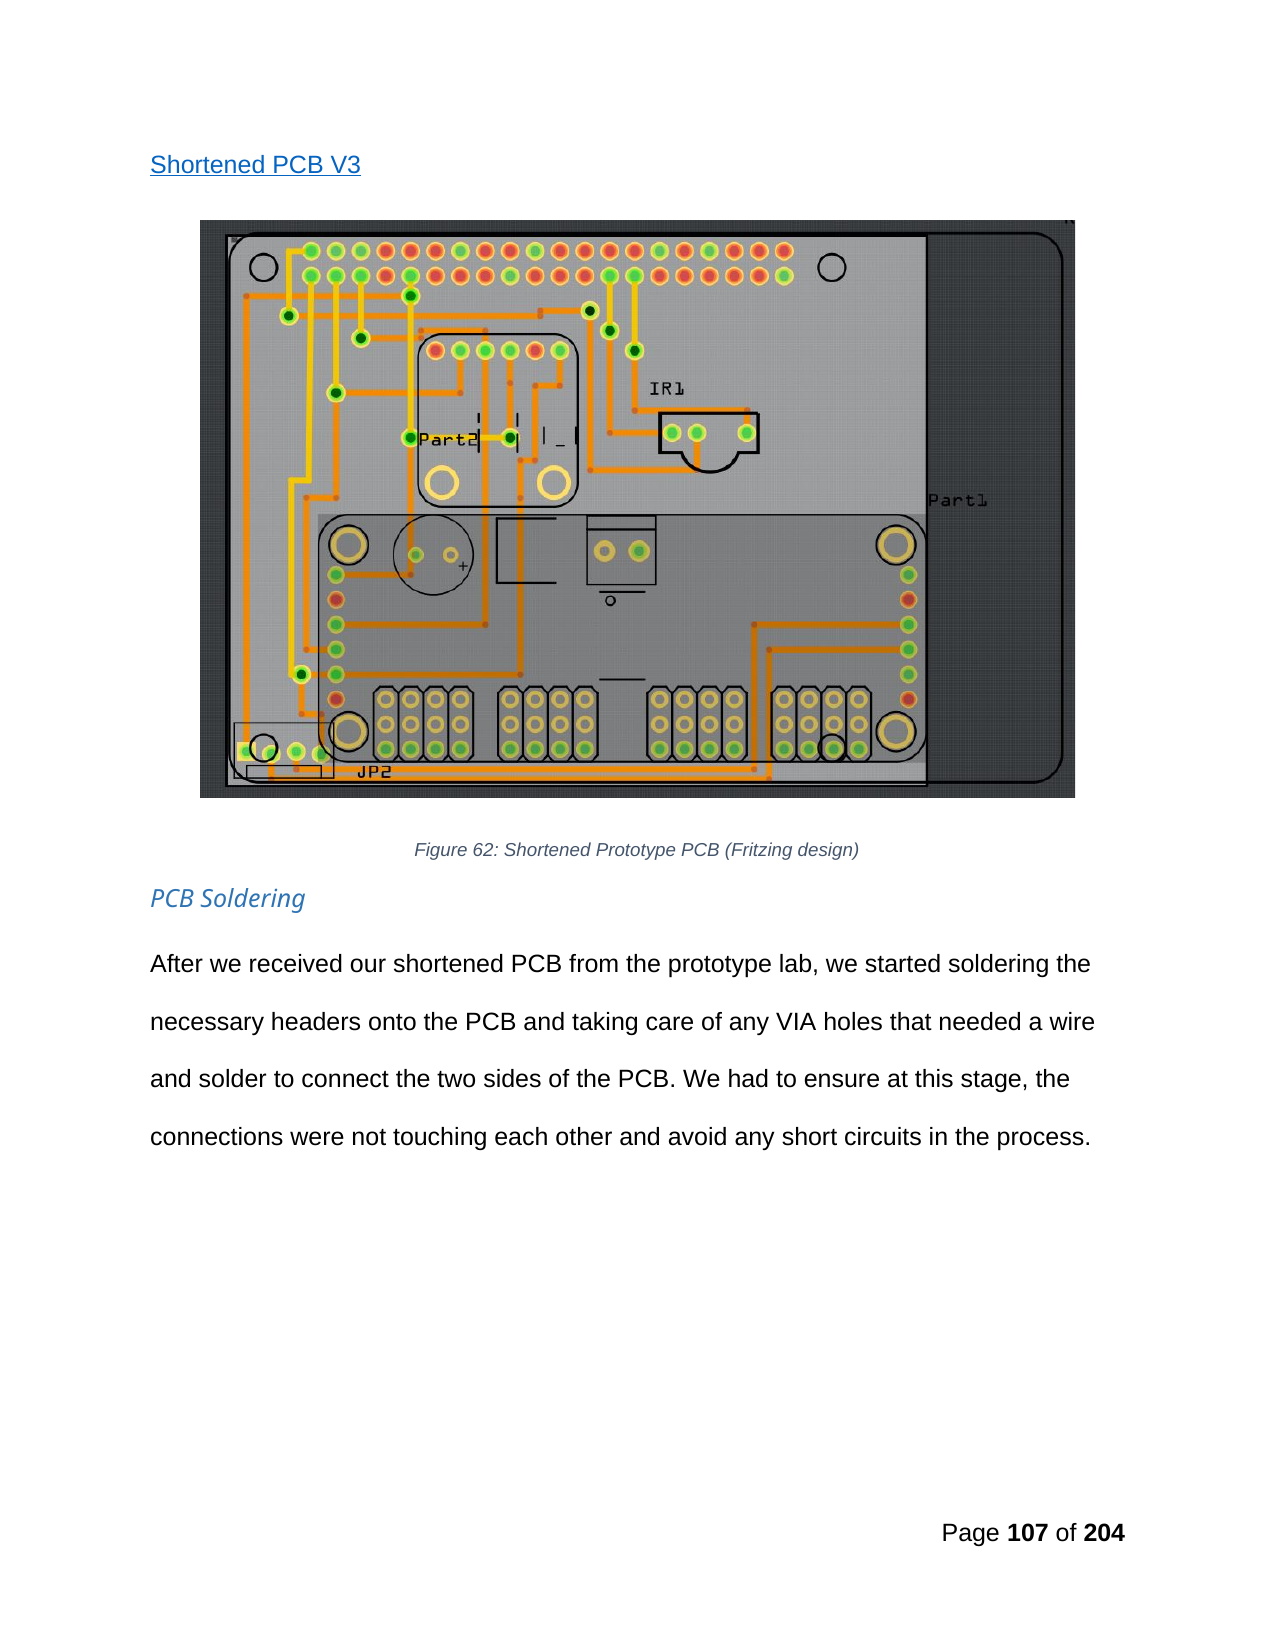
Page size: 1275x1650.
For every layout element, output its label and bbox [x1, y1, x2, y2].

picture [200, 220, 1075, 798]
